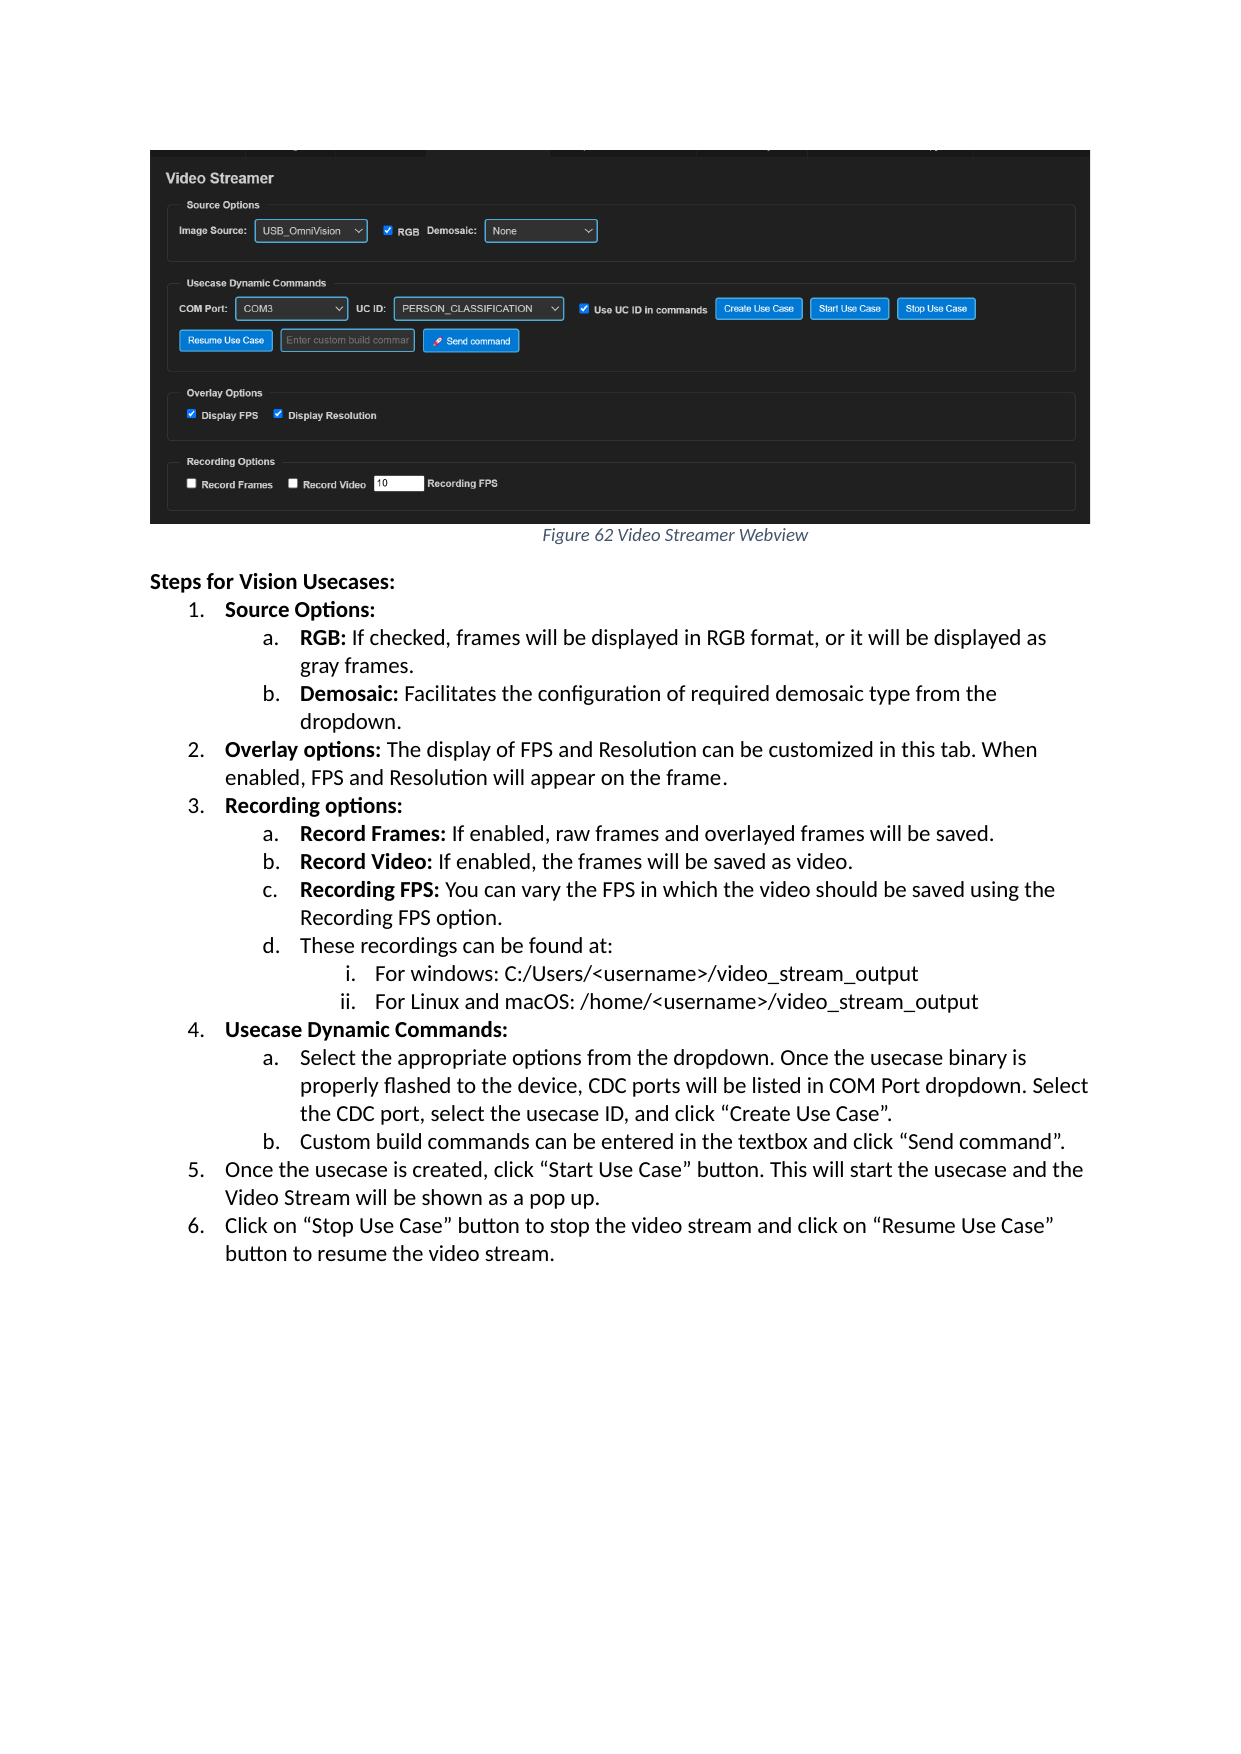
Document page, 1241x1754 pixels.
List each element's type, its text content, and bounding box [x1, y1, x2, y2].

list Record Frames: If enabled, raw frames and overlayed frames will be saved. [262, 819, 1090, 847]
picture [150, 150, 1091, 524]
list Source Options: [187, 595, 1090, 623]
list These recordings can be found at: [262, 931, 1090, 959]
list Once the usecase is created, click “Start Use Case” button. This will start the usecase and the Video Stream will be shown as a pop up. [187, 1156, 1090, 1212]
text Steps for Vision Usecases: [150, 567, 1090, 595]
list Overlay options: The display of FPS and Resolution can be customized in this tab. When enabled, FPS and Resolution will appear on the frame. [187, 735, 1090, 791]
list RGB: If checked, frames will be displayed in RGB format, or it will be displayed as gray frames. [262, 623, 1090, 679]
list Record Video: If enabled, the frames will be saved as video. [262, 847, 1090, 875]
list Select the appropriate options from the dropdown. Once the usecase binary is properly flashed to the device, CDC ports will be listed in COM Port dropdown. Select the CDC port, select the usecase ID, and click “Create Use Case”. [262, 1043, 1090, 1127]
list For Linux and macOS: /home/<username>/video_stream_output [356, 987, 1090, 1015]
list Recording options: [187, 791, 1090, 819]
list Recording FPS: You can vary the FPS in which the video should be saved using the Recording FPS option. [262, 875, 1090, 931]
list Demosaic: Facilitates the configuration of required demosaic type from the dropdown. [262, 679, 1090, 735]
list For windows: C:/Users/<username>/video_stream_output [356, 959, 1090, 987]
list Click on “Stop Use Case” button to stop the video stream and click on “Resume Use Case” button to resume the video stream. [187, 1212, 1090, 1268]
list Custom build commands can be entered in the textbox and click “Send command”. [262, 1127, 1090, 1156]
list Usecase Dynamic Commands: [187, 1015, 1090, 1043]
